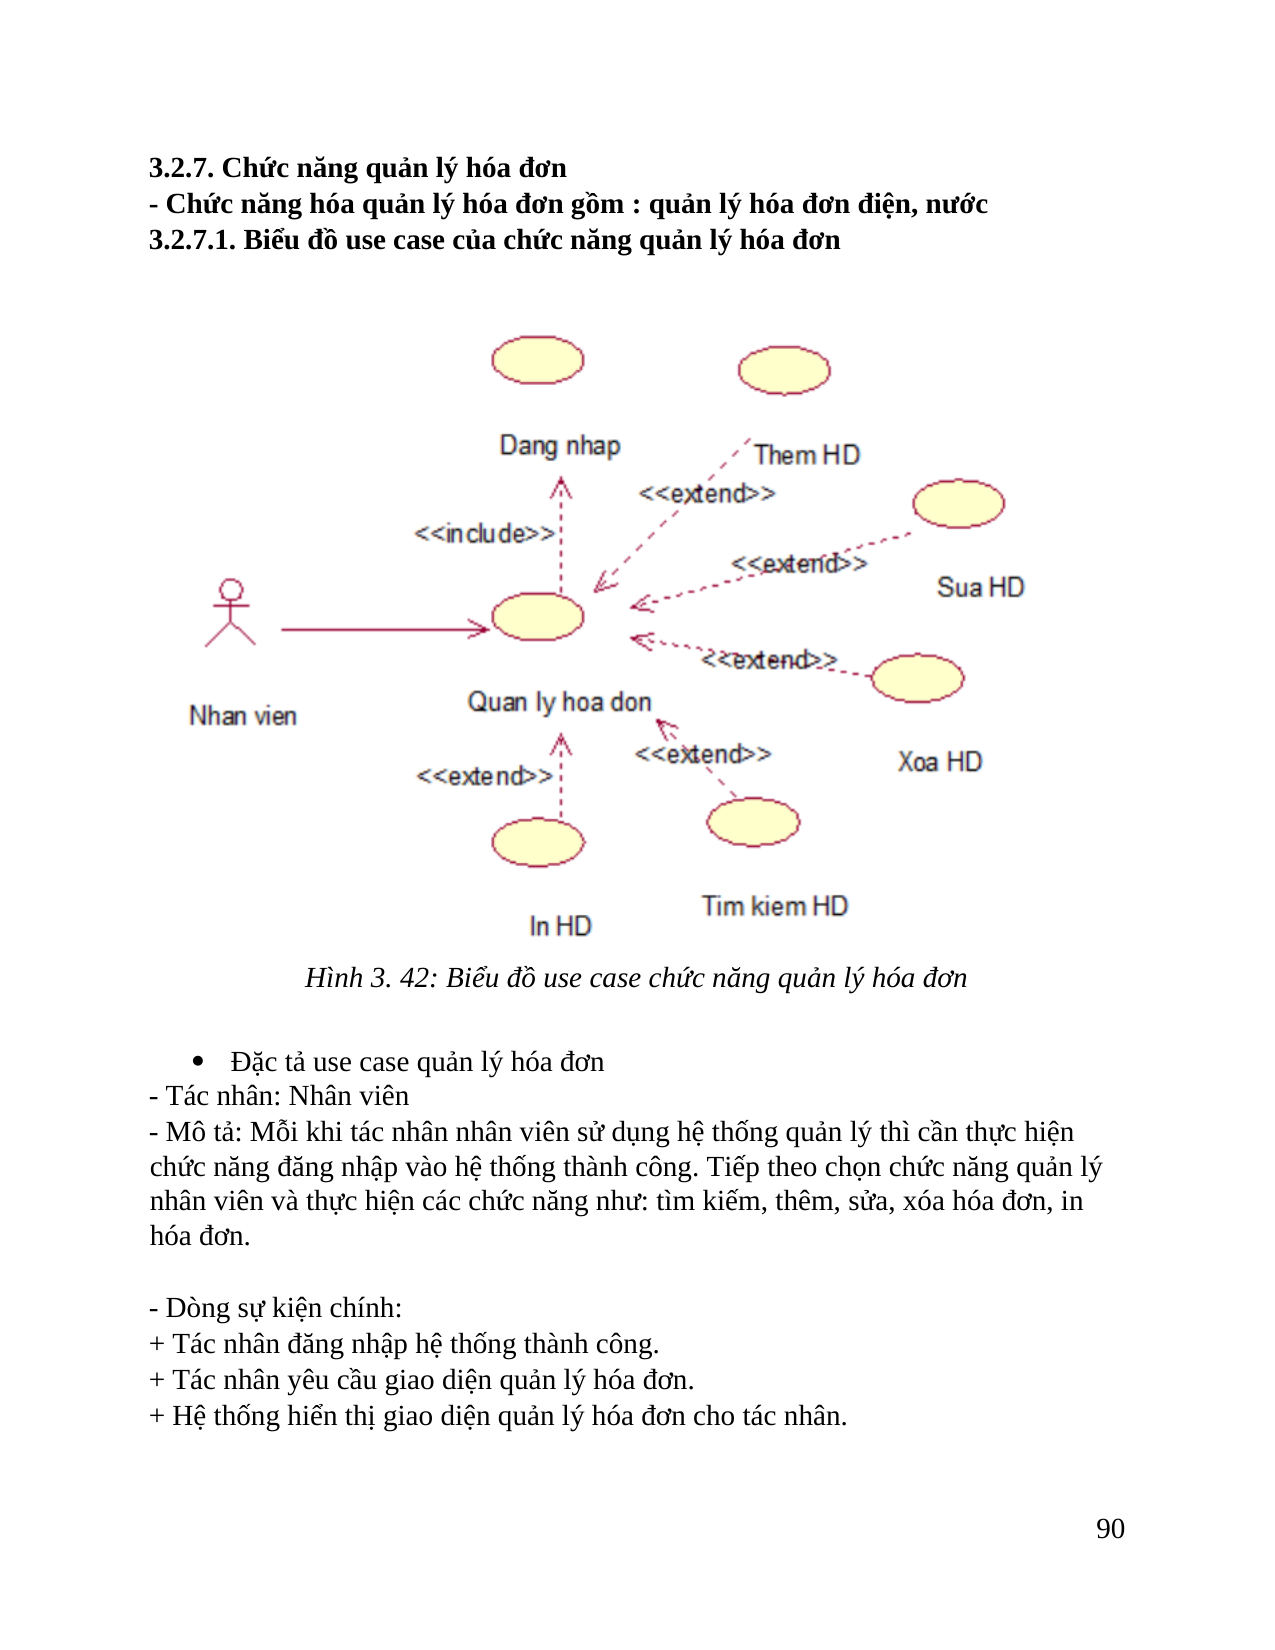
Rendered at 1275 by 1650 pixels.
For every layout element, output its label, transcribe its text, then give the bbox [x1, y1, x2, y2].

text - Dòng sự kiện chính: [148, 1290, 1125, 1323]
text - Chức năng hóa quản lý hóa đơn gồm : quản lý hóa đơn điện, nước [148, 186, 1125, 220]
text + Hệ thống hiển thị giao diện quản lý hóa đơn cho tác nhân. [148, 1398, 1125, 1431]
text + Tác nhân đăng nhập hệ thống thành công. [148, 1326, 1125, 1359]
list Đặc tả use case quản lý hóa đơn [193, 1044, 1125, 1078]
text Hình 3. 42: Biểu đồ use case chức năng quản lý hóa đơn [150, 960, 1125, 994]
text 3.2.7. Chức năng quản lý hóa đơn [148, 150, 1125, 183]
text 3.2.7.1. Biểu đồ use case của chức năng quản lý hóa đơn [148, 222, 1125, 256]
text - Tác nhân: Nhân viên [148, 1078, 1125, 1112]
text + Tác nhân yêu cầu giao diện quản lý hóa đơn. [148, 1362, 1125, 1395]
text - Mô tả: Mỗi khi tác nhân nhân viên sử dụng hệ thống quản lý thì cần thực hiện chức năng đăng nhập vào hệ thống thành công. Tiếp theo chọn chức năng quản lý nhân viên và thực hiện các chức năng như: tìm kiếm, thêm, sửa, xóa hóa đơn, in hóa đơn. [148, 1114, 1125, 1251]
picture [148, 258, 1125, 958]
